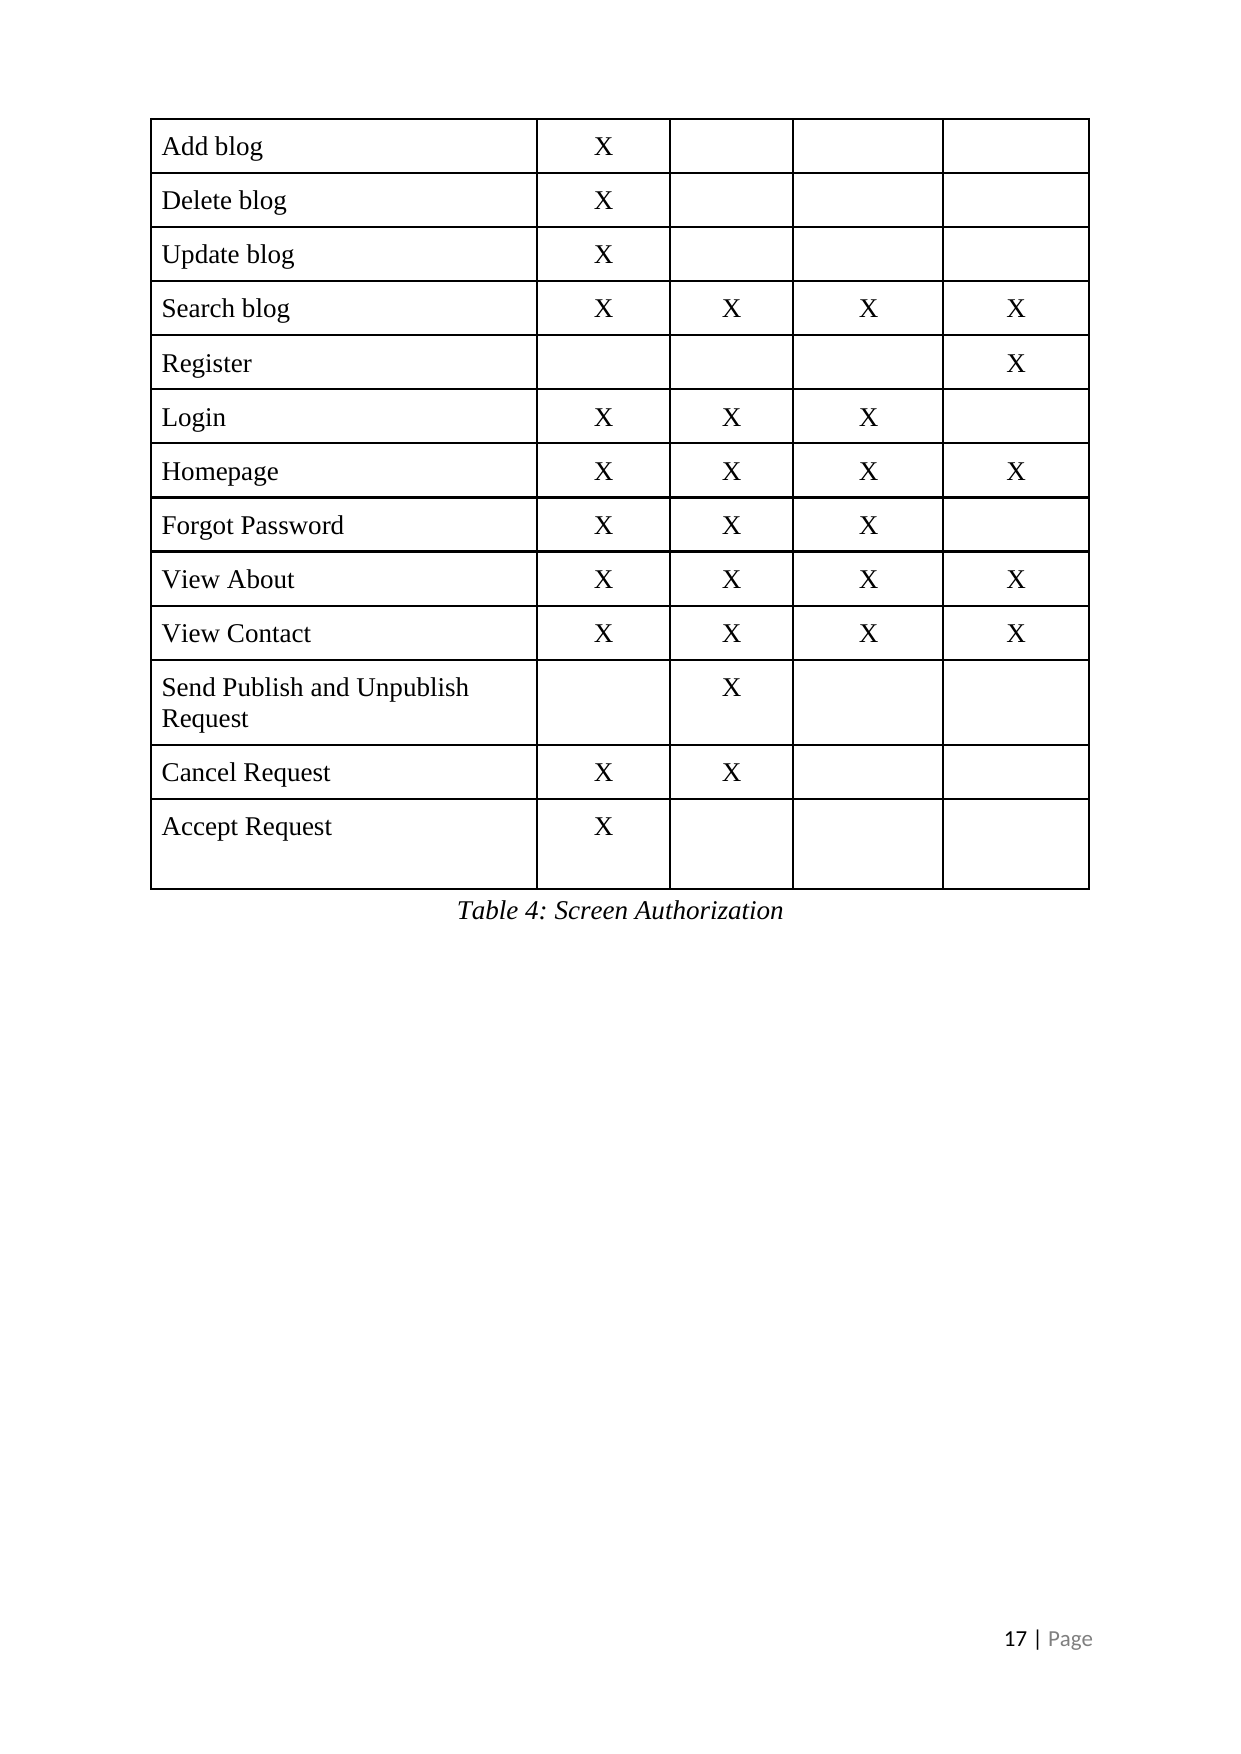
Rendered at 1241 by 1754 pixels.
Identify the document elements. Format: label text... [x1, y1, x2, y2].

table_cell [671, 174, 792, 226]
table_cell Forgot Password [152, 499, 536, 550]
table_cell X [794, 553, 942, 604]
table_cell X [671, 499, 792, 550]
table_cell [794, 746, 942, 798]
table_cell [944, 228, 1088, 280]
table_cell X [794, 282, 942, 334]
table_cell View About [152, 553, 536, 604]
table_cell X [671, 607, 792, 658]
table_cell X [944, 444, 1088, 496]
table_cell Send Publish and Unpublish Request [152, 661, 536, 744]
table_cell X [671, 444, 792, 496]
table_cell [794, 228, 942, 280]
table_cell [794, 661, 942, 744]
table_cell X [944, 336, 1088, 388]
table_cell X [794, 444, 942, 496]
table_cell X [538, 120, 669, 172]
table_cell X [944, 553, 1088, 604]
table_cell X [671, 390, 792, 442]
table_cell X [538, 390, 669, 442]
table_cell X [538, 553, 669, 604]
table_cell X [671, 661, 792, 744]
text Table 4: Screen Authorization [150, 894, 1093, 925]
table_cell Register [152, 336, 536, 388]
table_cell X [794, 607, 942, 658]
table_cell X [538, 746, 669, 798]
table_cell Homepage [152, 444, 536, 496]
table_cell Cancel Request [152, 746, 536, 798]
table_cell X [944, 607, 1088, 658]
table_cell [538, 661, 669, 744]
table_cell View Contact [152, 607, 536, 658]
table_cell X [538, 499, 669, 550]
table_cell X [794, 390, 942, 442]
table_cell X [538, 607, 669, 658]
table_cell X [794, 499, 942, 550]
table_cell X [538, 228, 669, 280]
table_cell [944, 390, 1088, 442]
table_cell [671, 228, 792, 280]
table_cell X [671, 553, 792, 604]
table_cell [794, 174, 942, 226]
table_cell [944, 800, 1088, 888]
table_cell Search blog [152, 282, 536, 334]
table_cell Delete blog [152, 174, 536, 226]
table_cell [538, 336, 669, 388]
table_cell X [671, 746, 792, 798]
table_cell [794, 120, 942, 172]
table_cell X [538, 282, 669, 334]
table_cell Update blog [152, 228, 536, 280]
table_cell [794, 800, 942, 888]
table_cell Login [152, 390, 536, 442]
table_cell X [538, 800, 669, 888]
table_cell X [944, 282, 1088, 334]
table_cell [944, 120, 1088, 172]
table_cell X [538, 174, 669, 226]
table_cell [944, 499, 1088, 550]
table_cell [944, 661, 1088, 744]
table_cell [944, 174, 1088, 226]
table_cell [944, 746, 1088, 798]
table_cell X [671, 282, 792, 334]
table_cell Add blog [152, 120, 536, 172]
table_cell [671, 800, 792, 888]
table_cell [671, 120, 792, 172]
table_cell Accept Request [152, 800, 536, 888]
table_cell [794, 336, 942, 388]
table_cell X [538, 444, 669, 496]
table_cell [671, 336, 792, 388]
